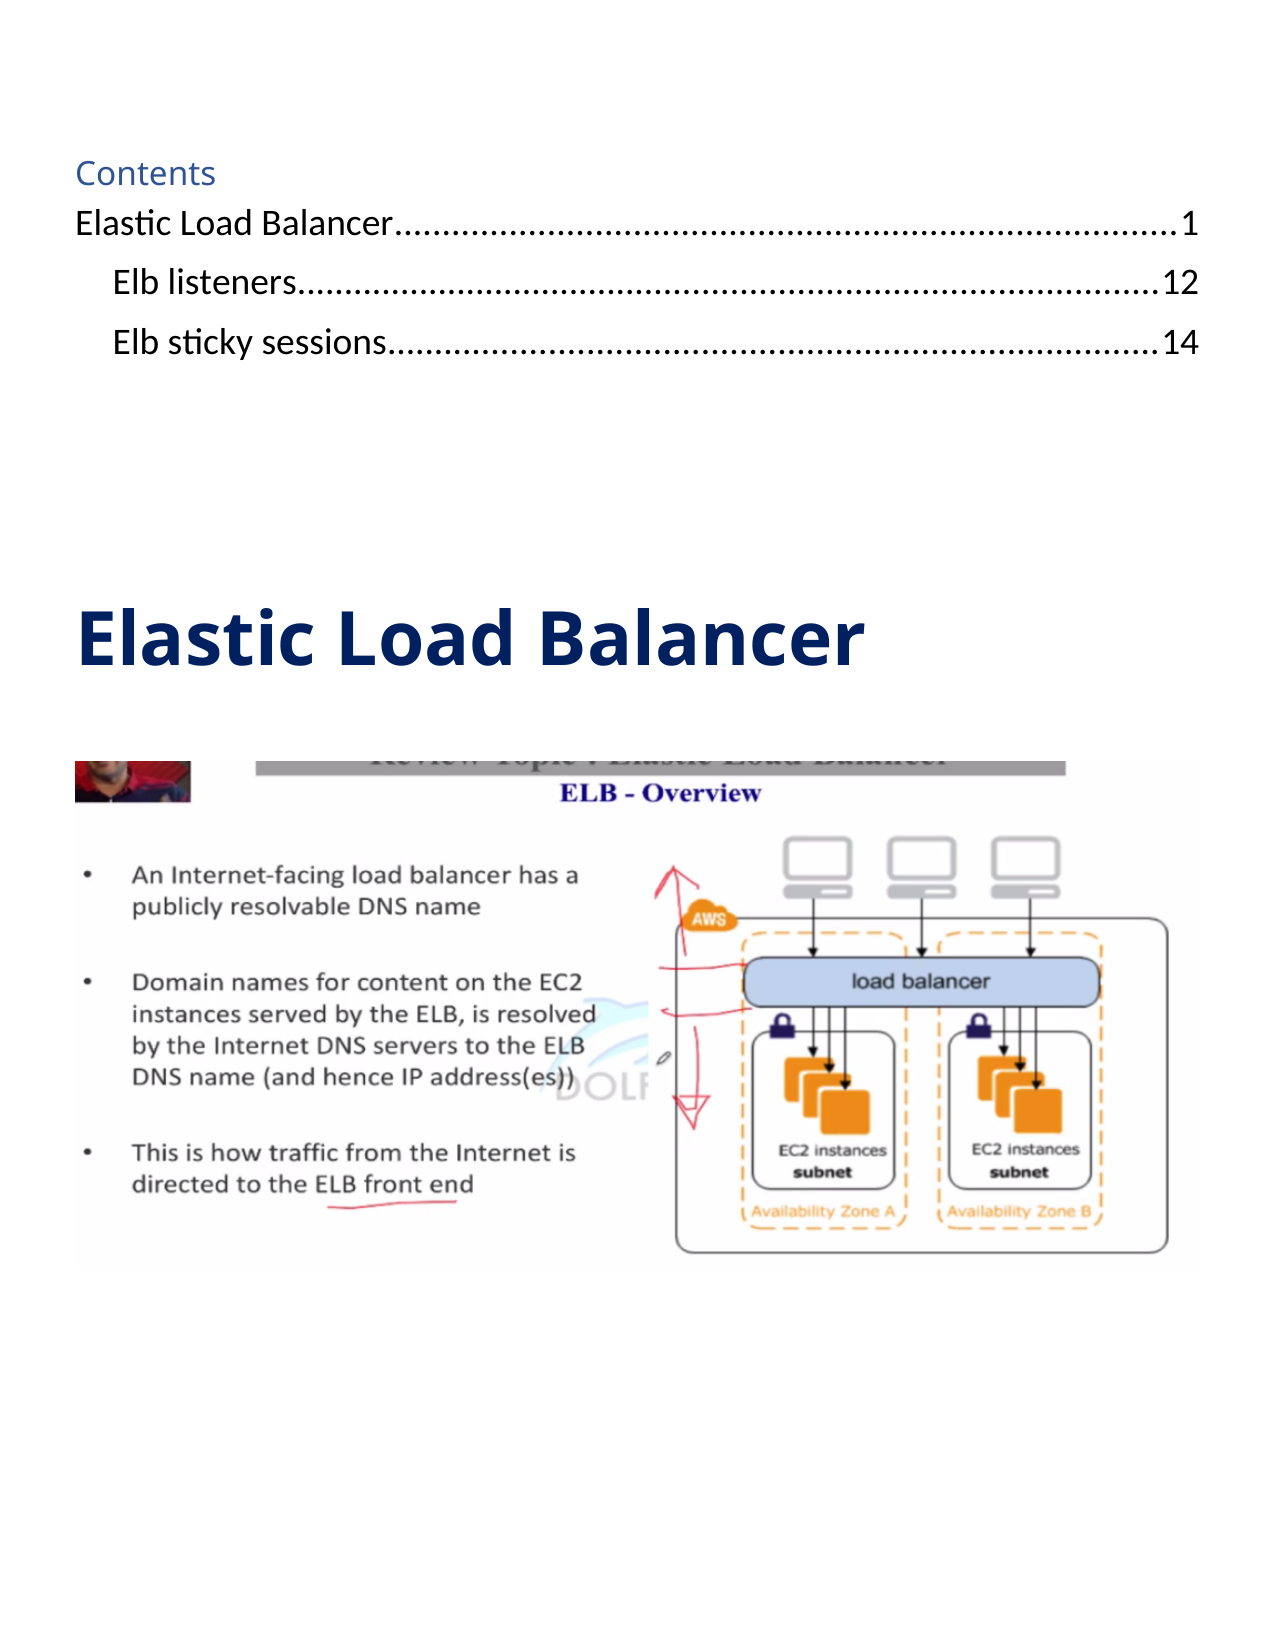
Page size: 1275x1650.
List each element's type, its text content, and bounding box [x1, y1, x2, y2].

subtitle Elastic Load Balancer [75, 585, 1200, 687]
picture [75, 761, 1200, 1268]
